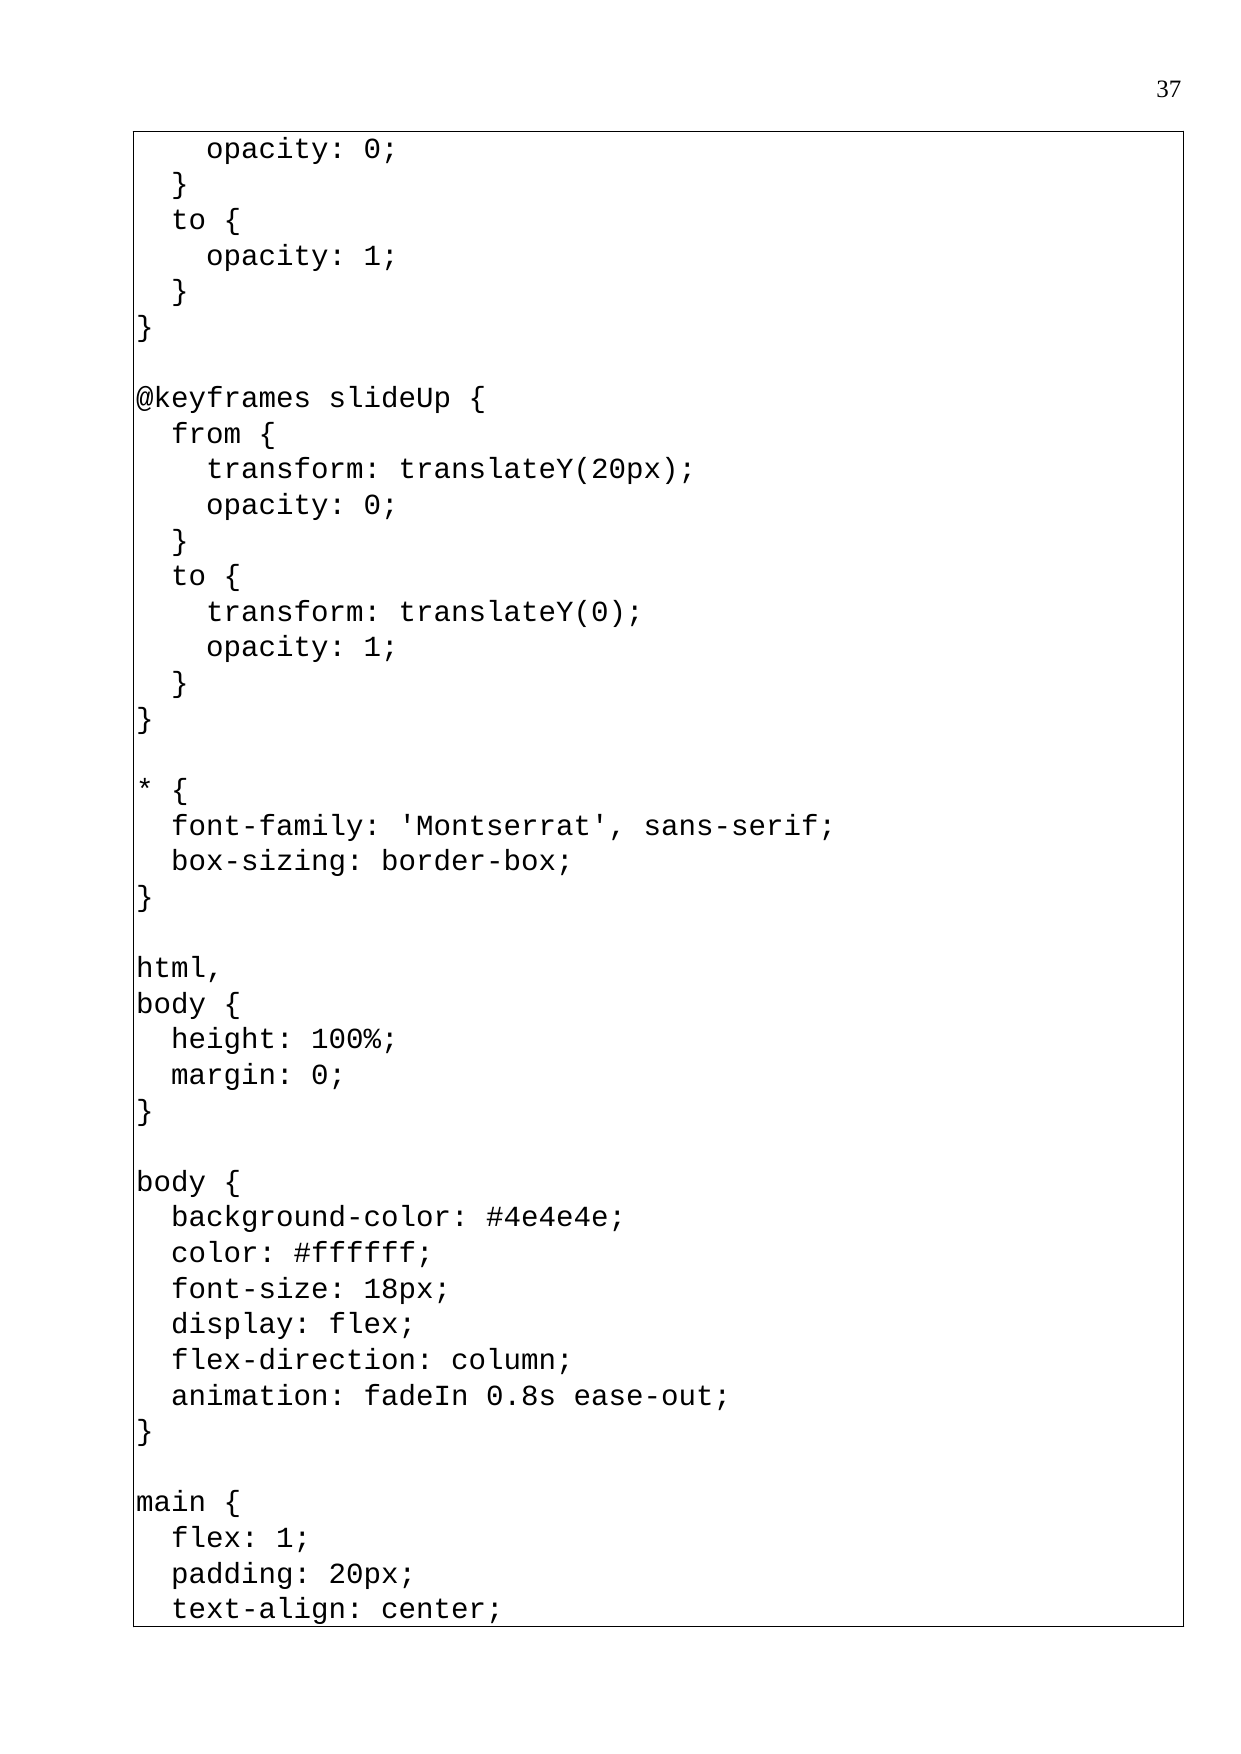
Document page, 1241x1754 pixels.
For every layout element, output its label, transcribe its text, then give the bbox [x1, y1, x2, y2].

text html, [134, 950, 1183, 986]
text opacity: 0; [134, 487, 1183, 522]
text } [134, 166, 1183, 202]
text to { [134, 202, 1183, 237]
text to { [134, 558, 1183, 594]
text background-color: #4e4e4e; [134, 1199, 1183, 1235]
text flex-direction: column; [134, 1342, 1183, 1377]
text } [134, 665, 1183, 701]
text body { [134, 1164, 1183, 1199]
text margin: 0; [134, 1057, 1183, 1092]
text opacity: 1; [134, 237, 1183, 273]
text font-size: 18px; [134, 1271, 1183, 1306]
text flex: 1; [134, 1520, 1183, 1556]
text color: #ffffff; [134, 1235, 1183, 1271]
text } [134, 879, 1183, 915]
text * { [134, 772, 1183, 807]
text opacity: 0; [134, 132, 1183, 166]
text font-family: 'Montserrat', sans-serif; [134, 807, 1183, 843]
text } [134, 273, 1183, 309]
text body { [134, 986, 1183, 1021]
text padding: 20px; [134, 1556, 1183, 1591]
text from { [134, 416, 1183, 451]
text box-sizing: border-box; [134, 843, 1183, 879]
text } [134, 1092, 1183, 1129]
text opacity: 1; [134, 629, 1183, 665]
text height: 100%; [134, 1021, 1183, 1057]
text } [134, 309, 1183, 345]
text } [134, 701, 1183, 737]
text } [134, 1413, 1183, 1449]
text @keyframes slideUp { [134, 380, 1183, 416]
text text-align: center; [134, 1591, 1183, 1626]
text display: flex; [134, 1306, 1183, 1342]
text transform: translateY(0); [134, 594, 1183, 629]
text } [134, 522, 1183, 558]
text animation: fadeIn 0.8s ease-out; [134, 1377, 1183, 1413]
text main { [134, 1484, 1183, 1520]
text transform: translateY(20px); [134, 451, 1183, 487]
